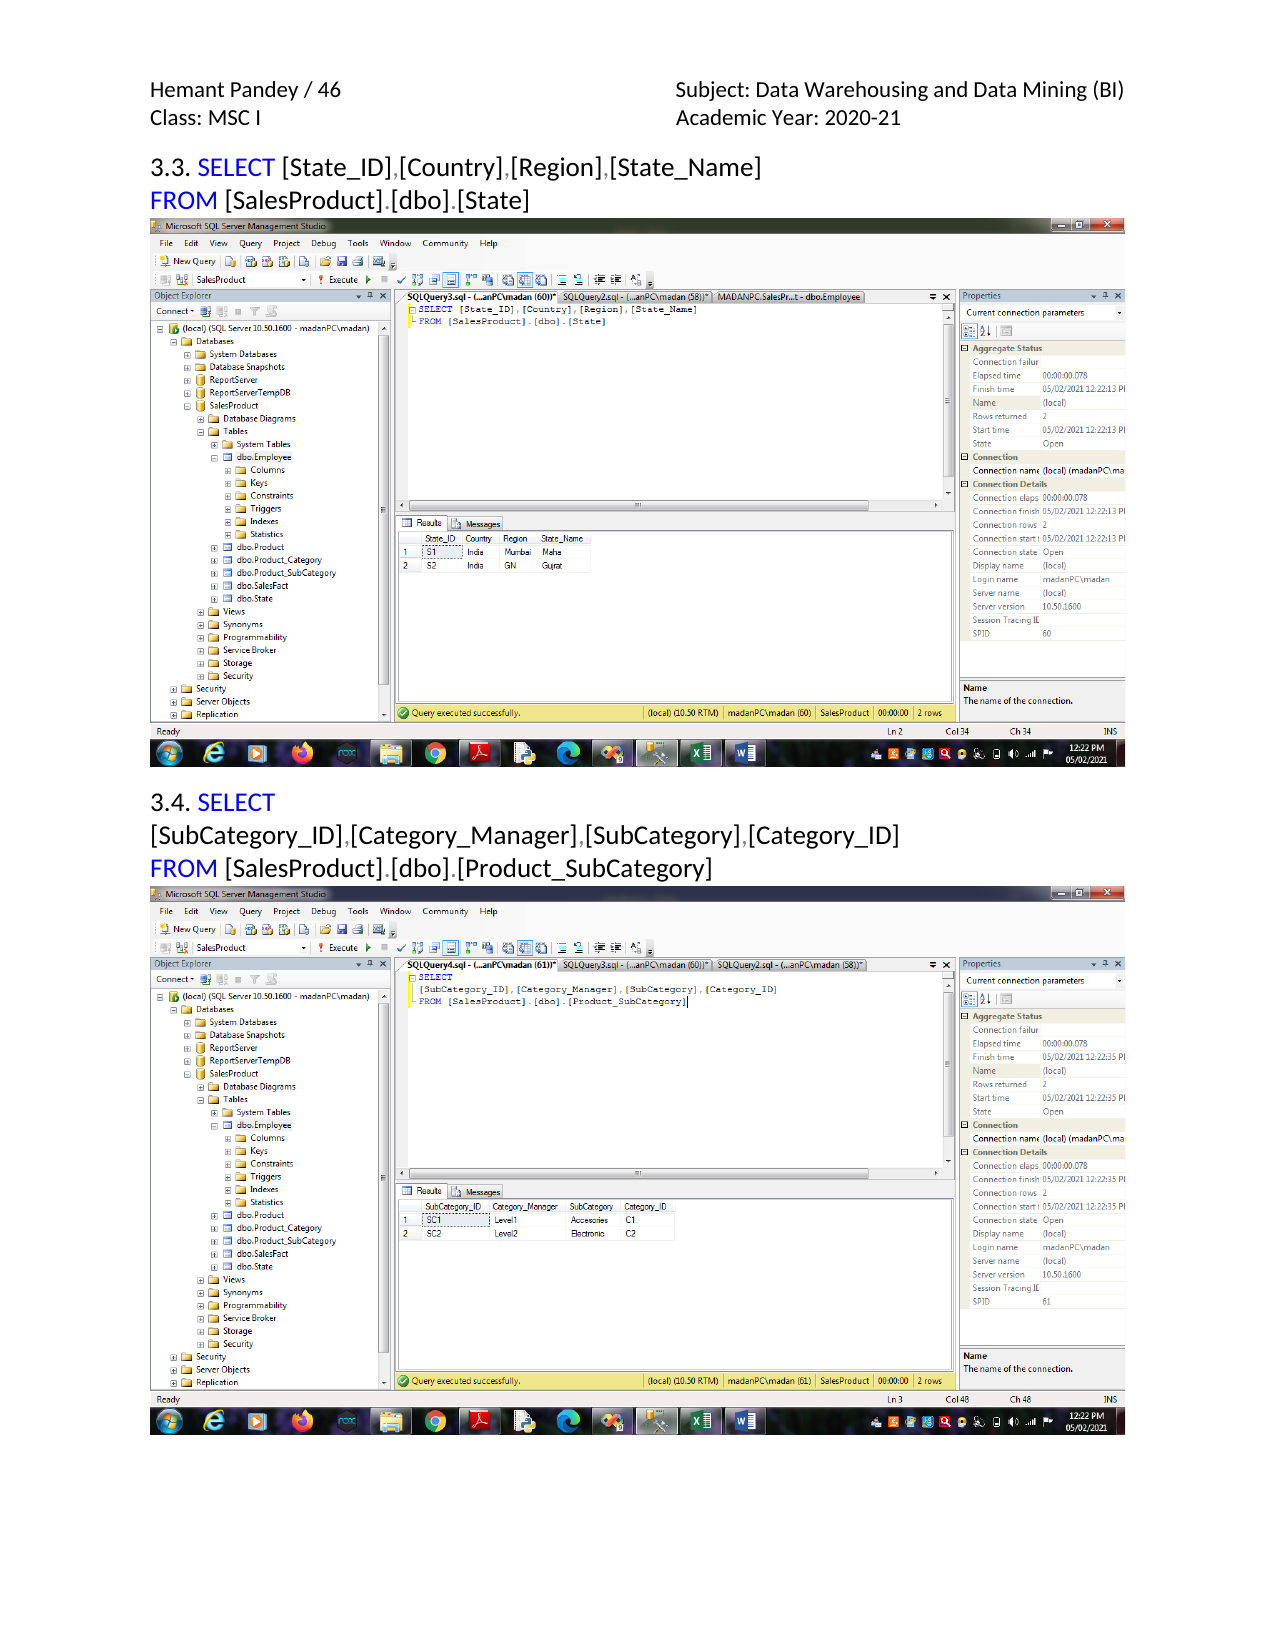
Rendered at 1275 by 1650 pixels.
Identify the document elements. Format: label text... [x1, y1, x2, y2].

text [SubCategory_ID],[Category_Manager],[SubCategory],[Category_ID] [150, 818, 1125, 851]
text 3.3. SELECT [State_ID],[Country],[Region],[State_Name] [150, 150, 1125, 183]
text FROM [SalesProduct].[dbo].[State] [150, 183, 1125, 218]
picture [150, 218, 1125, 767]
text FROM [SalesProduct].[dbo].[Product_SubCategory] [150, 851, 1125, 886]
text 3.4. SELECT [150, 785, 1125, 818]
picture [150, 886, 1125, 1435]
